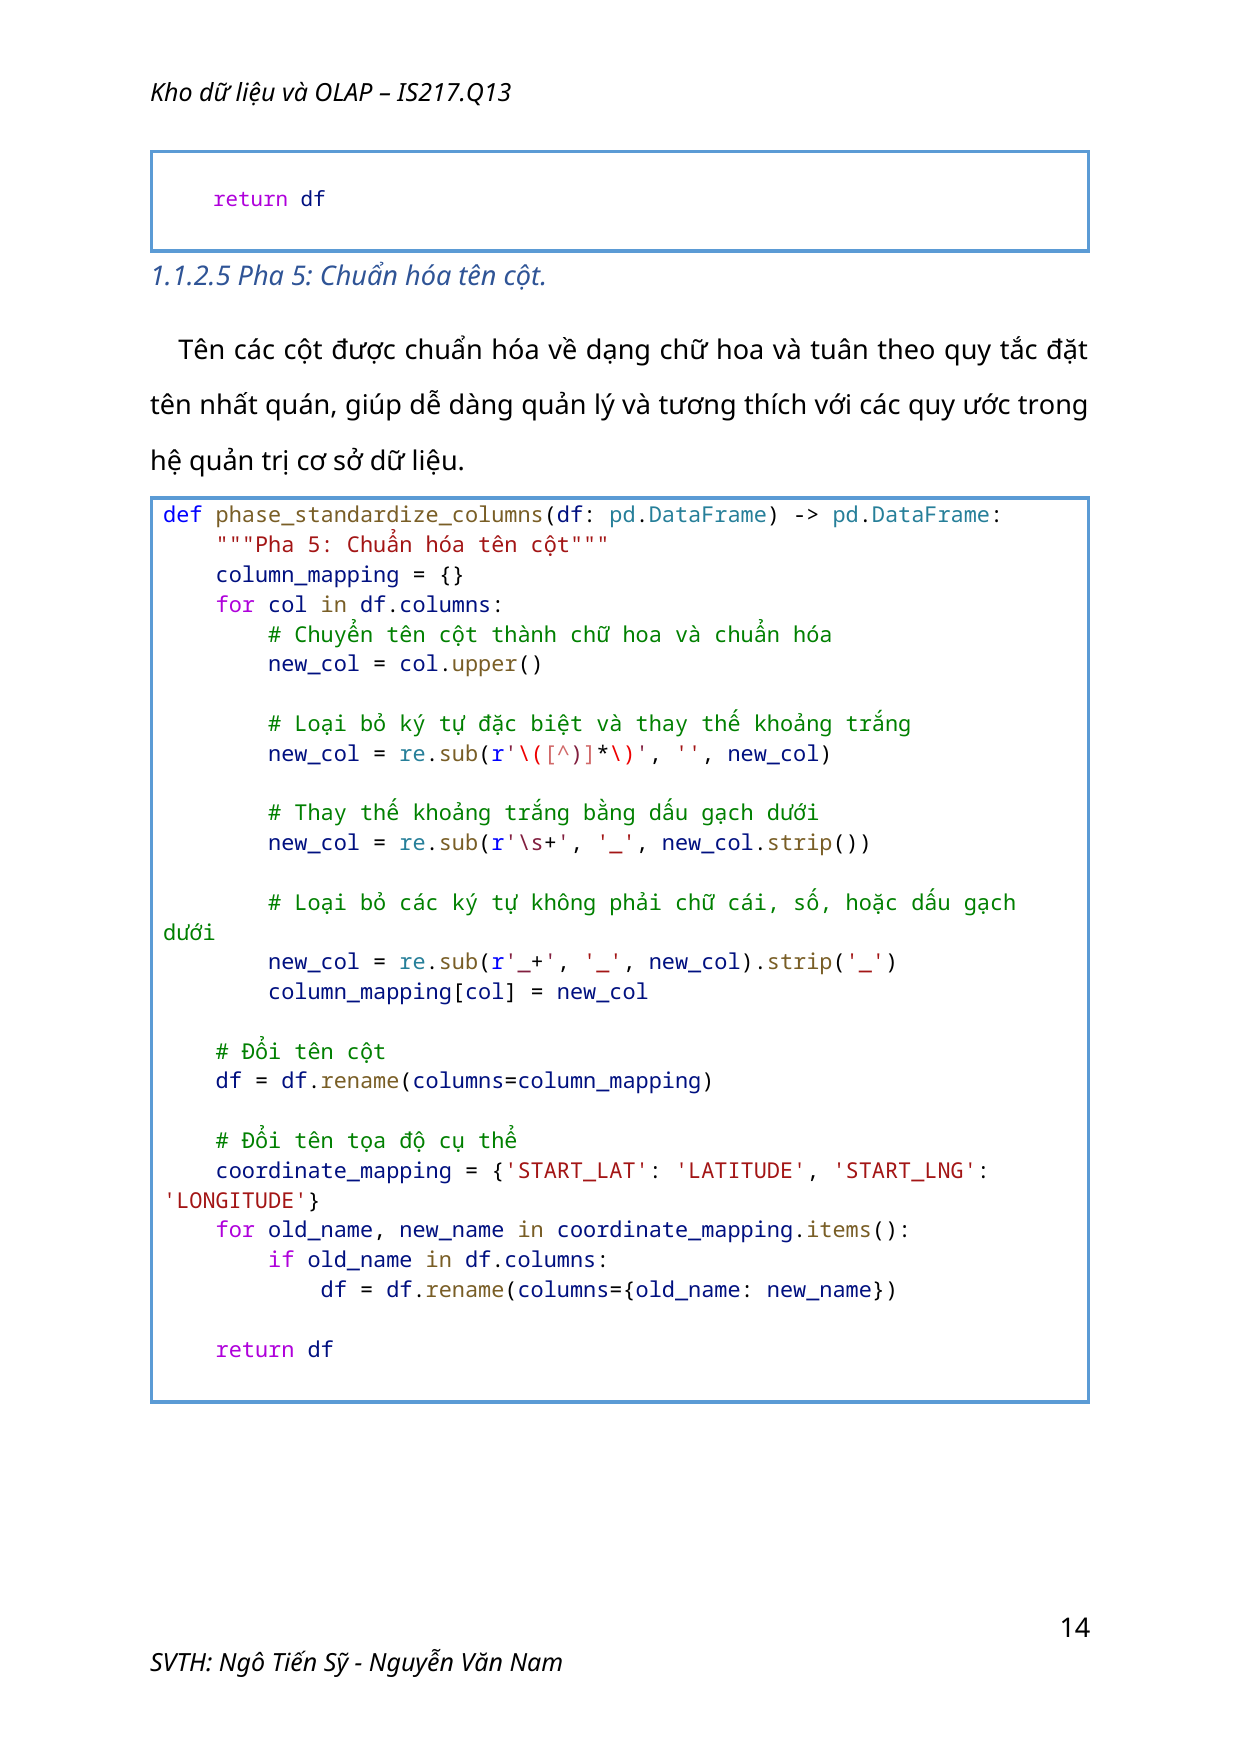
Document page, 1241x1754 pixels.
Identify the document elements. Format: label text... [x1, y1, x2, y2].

subtitle 1.1.2.5 Pha 5: Chuẩn hóa tên cột. [150, 257, 1090, 293]
text Tên các cột được chuẩn hóa về dạng chữ hoa và tuân theo quy tắc đặt tên nhất quán, giúp dễ dàng quản lý và tương thích với các quy ước trong hệ quản trị cơ sở dữ liệu. [150, 330, 1090, 478]
table_header def phase_standardize_columns(df: pd.DataFrame) -> pd.DataFrame: """Pha 5: Chuẩn hóa tên cột""" column_mapping = {} for col in df.columns: # Chuyển tên cột thành chữ hoa và chuẩn hóa new_col = col.upper() # Loại bỏ ký tự đặc biệt và thay thế khoảng trắng new_col = re.sub(r'\([^)]*\)', '', new_col) # Thay thế khoảng trắng bằng dấu gạch dưới new_col = re.sub(r'\s+', '_', new_col.strip()) # Loại bỏ các ký tự không phải chữ cái, số, hoặc dấu gạch dưới new_col = re.sub(r'_+', '_', new_col).strip('_') column_mapping[col] = new_col # Đổi tên cột df = df.rename(columns=column_mapping) # Đổi tên tọa độ cụ thể coordinate_mapping = {'START_LAT': 'LATITUDE', 'START_LNG': 'LONGITUDE'} for old_name, new_name in coordinate_mapping.items(): if old_name in df.columns: df = df.rename(columns={old_name: new_name}) return df [153, 500, 1087, 1400]
